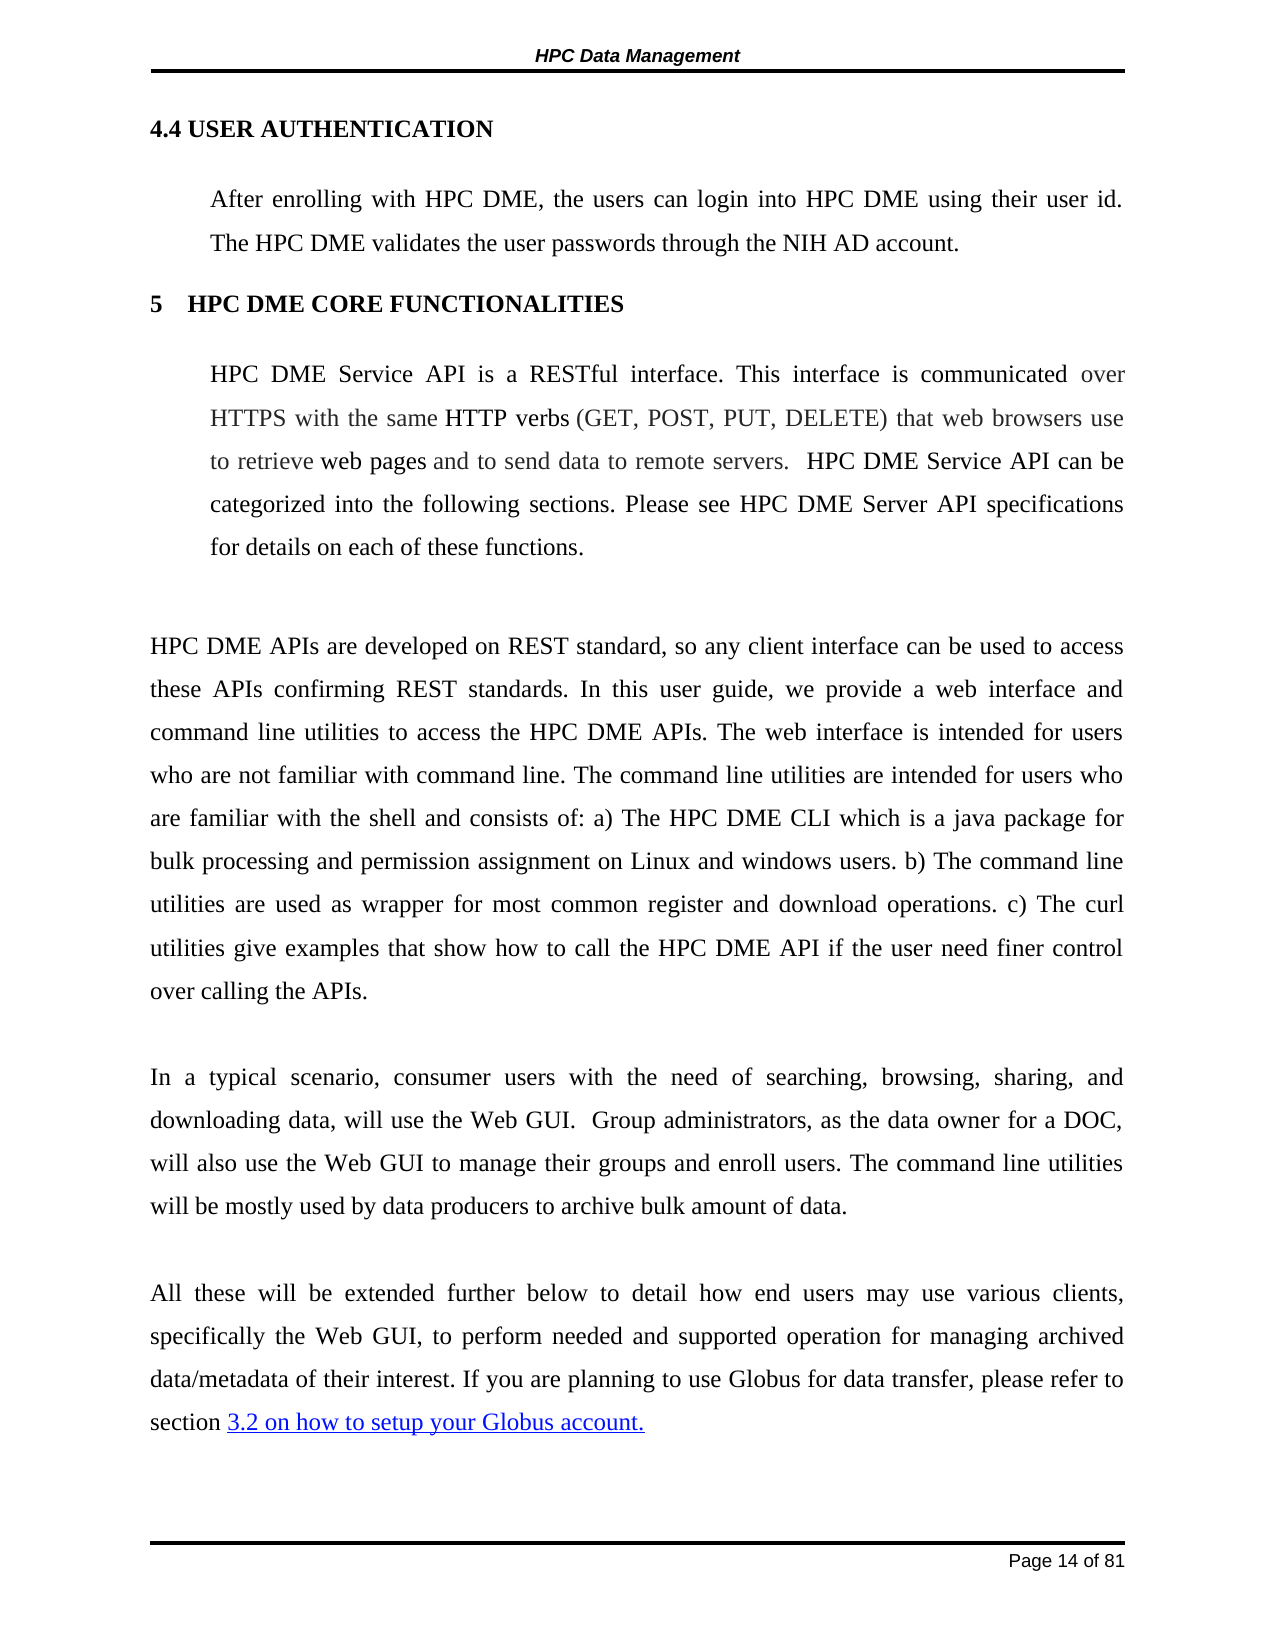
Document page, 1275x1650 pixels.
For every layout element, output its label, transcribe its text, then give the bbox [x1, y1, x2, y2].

text After enrolling with HPC DME, the users can login into HPC DME using their user id. The HPC DME validates the user passwords through the NIH AD account. [210, 184, 1125, 256]
text All these will be extended further below to detail how end users may use various clients, specifically the Web GUI, to perform needed and supported operation for managing archived data/metadata of their interest. If you are planning to use Globus for data transfer, please refer to section 3.2 on how to setup your Globus account. [150, 1278, 1125, 1436]
subtitle HPC DME Core FUNCTIONALITIES [150, 289, 1125, 318]
text HPC DME APIs are developed on REST standard, so any client interface can be used to access these APIs confirming REST standards. In this user guide, we provide a web interface and command line utilities to access the HPC DME APIs. The web interface is intended for users who are not familiar with command line. The command line utilities are intended for users who are familiar with the shell and consists of: a) The HPC DME CLI which is a java package for bulk processing and permission assignment on Linux and windows users. b) The command line utilities are used as wrapper for most common register and download operations. c) The curl utilities give examples that show how to call the HPC DME API if the user need finer control over calling the APIs. [150, 631, 1125, 1004]
subtitle User authentication [150, 114, 1125, 143]
text In a typical scenario, consumer users with the need of searching, browsing, sharing, and downloading data, will use the Web GUI. Group administrators, as the data owner for a DOC, will also use the Web GUI to manage their groups and enroll users. The command line utilities will be mostly used by data producers to archive bulk amount of data. [150, 1062, 1125, 1220]
text HPC DME Service API is a RESTful interface. This interface is communicated over HTTPS with the same HTTP verbs (GET, POST, PUT, DELETE) that web browsers use to retrieve web pages and to send data to remote servers. HPC DME Service API can be categorized into the following sections. Please see HPC DME Server API specifications for details on each of these functions. [210, 359, 1125, 561]
